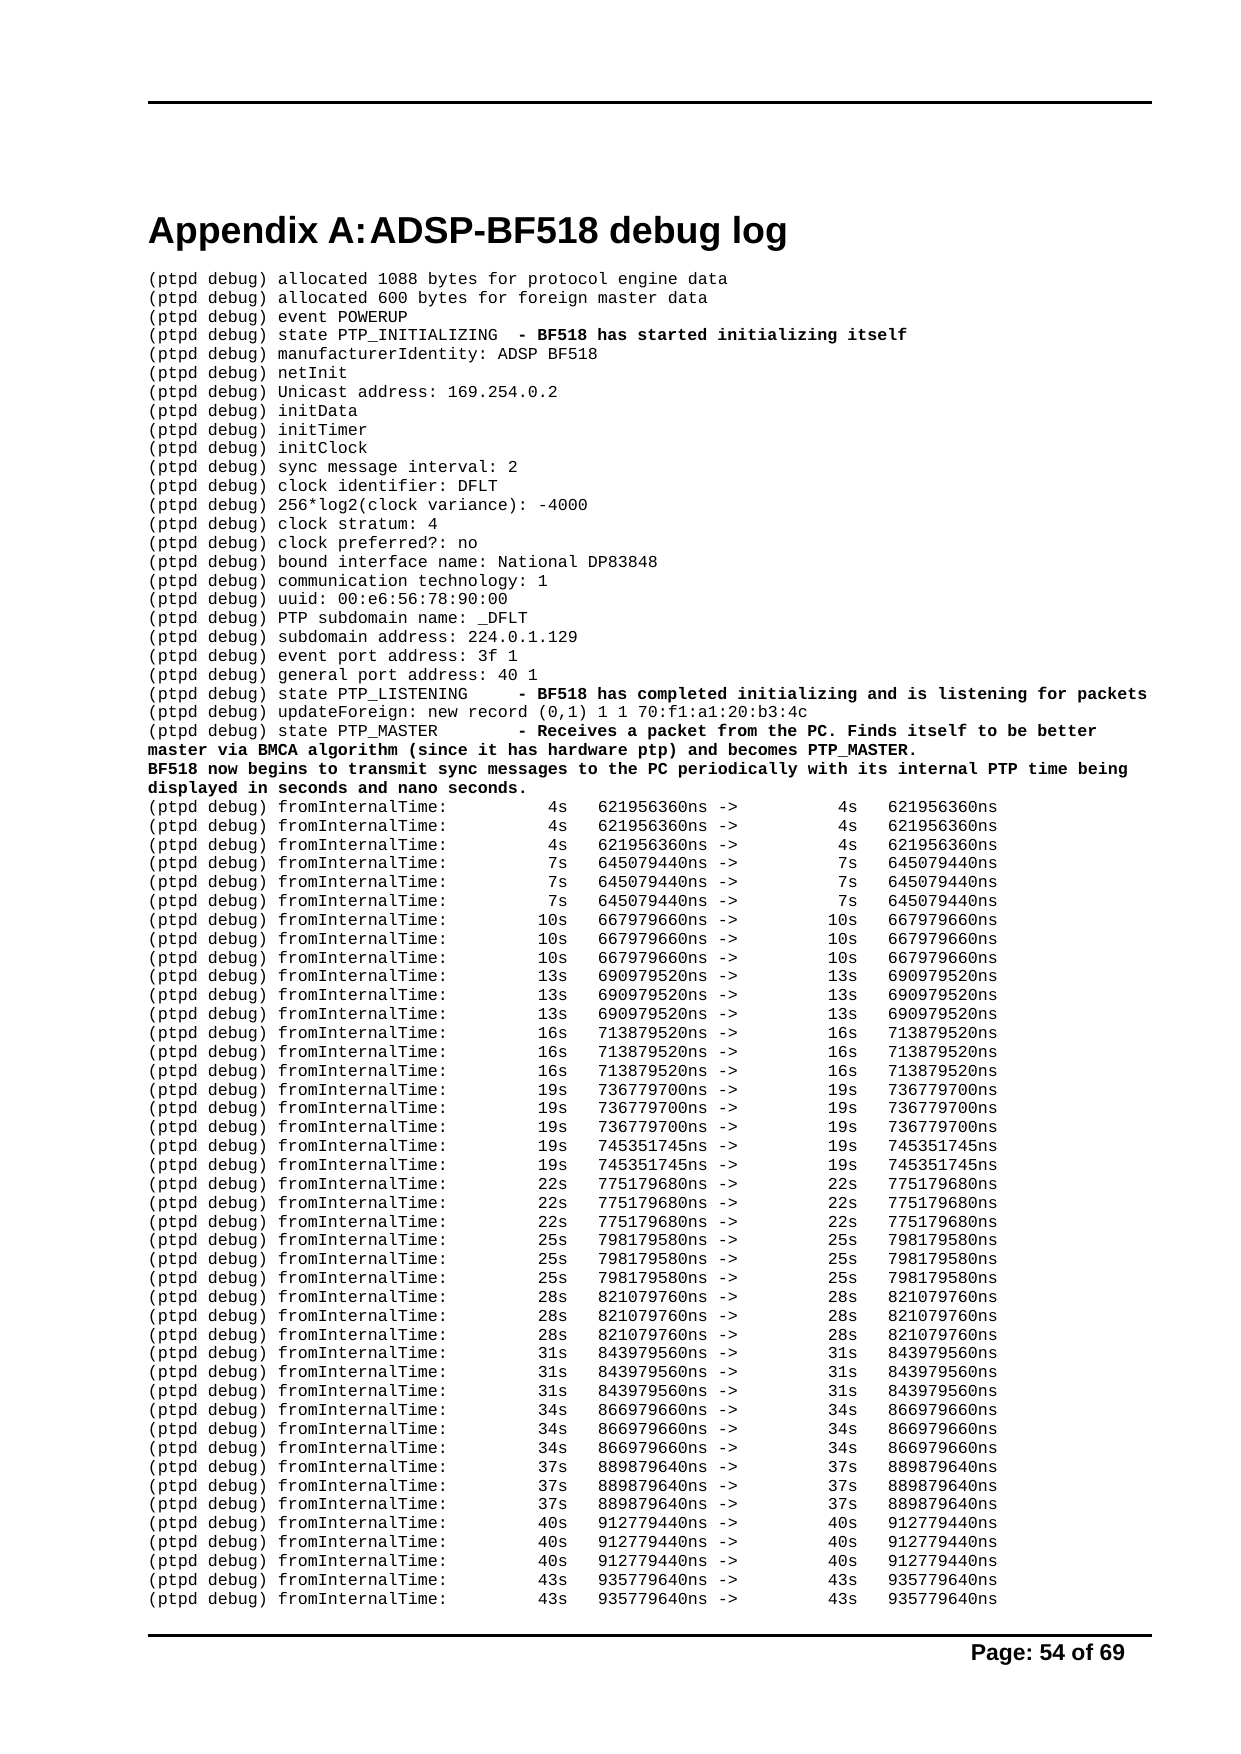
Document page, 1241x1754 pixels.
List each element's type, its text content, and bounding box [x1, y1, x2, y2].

list (ptpd debug) fromInternalTime: 37s 889879640ns -> 37s 889879640ns [148, 1496, 1152, 1515]
list (ptpd debug) fromInternalTime: 31s 843979560ns -> 31s 843979560ns [148, 1345, 1152, 1364]
list (ptpd debug) state PTP_LISTENING - BF518 has completed initializing and is listening for packets [148, 685, 1152, 704]
list (ptpd debug) state PTP_MASTER - Receives a packet from the PC. Finds itself to be better master via BMCA algorithm (since it has hardware ptp) and becomes PTP_MASTER. [148, 723, 1152, 761]
list (ptpd debug) Unicast address: 169.254.0.2 [148, 383, 1152, 402]
list (ptpd debug) fromInternalTime: 7s 645079440ns -> 7s 645079440ns [148, 874, 1152, 893]
list (ptpd debug) sync message interval: 2 [148, 459, 1152, 478]
list (ptpd debug) state PTP_INITIALIZING - BF518 has started initializing itself [148, 327, 1152, 346]
list (ptpd debug) fromInternalTime: 4s 621956360ns -> 4s 621956360ns [148, 836, 1152, 855]
list (ptpd debug) event POWERUP [148, 308, 1152, 327]
list (ptpd debug) clock identifier: DFLT [148, 478, 1152, 497]
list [148, 1571, 1152, 1590]
list (ptpd debug) fromInternalTime: 37s 889879640ns -> 37s 889879640ns [148, 1477, 1152, 1496]
list (ptpd debug) fromInternalTime: 31s 843979560ns -> 31s 843979560ns [148, 1364, 1152, 1383]
list (ptpd debug) fromInternalTime: 37s 889879640ns -> 37s 889879640ns [148, 1458, 1152, 1477]
list (ptpd debug) initClock [148, 440, 1152, 459]
list (ptpd debug) netInit [148, 365, 1152, 383]
list (ptpd debug) fromInternalTime: 7s 645079440ns -> 7s 645079440ns [148, 855, 1152, 874]
list (ptpd debug) PTP subdomain name: _DFLT [148, 610, 1152, 629]
list (ptpd debug) clock preferred?: no [148, 534, 1152, 553]
list (ptpd debug) allocated 600 bytes for foreign master data [148, 289, 1152, 308]
list (ptpd debug) fromInternalTime: 13s 690979520ns -> 13s 690979520ns [148, 1006, 1152, 1024]
list (ptpd debug) fromInternalTime: 10s 667979660ns -> 10s 667979660ns [148, 911, 1152, 930]
subtitle ADSP-BF518 debug log [148, 208, 1152, 252]
list (ptpd debug) fromInternalTime: 28s 821079760ns -> 28s 821079760ns [148, 1288, 1152, 1307]
list (ptpd debug) fromInternalTime: 34s 866979660ns -> 34s 866979660ns [148, 1439, 1152, 1458]
list (ptpd debug) fromInternalTime: 22s 775179680ns -> 22s 775179680ns [148, 1213, 1152, 1232]
list (ptpd debug) updateForeign: new record (0,1) 1 1 70:f1:a1:20:b3:4c [148, 704, 1152, 723]
list (ptpd debug) fromInternalTime: 22s 775179680ns -> 22s 775179680ns [148, 1194, 1152, 1213]
list (ptpd debug) fromInternalTime: 4s 621956360ns -> 4s 621956360ns [148, 817, 1152, 836]
list (ptpd debug) event port address: 3f 1 [148, 647, 1152, 666]
list (ptpd debug) fromInternalTime: 25s 798179580ns -> 25s 798179580ns [148, 1251, 1152, 1270]
list (ptpd debug) fromInternalTime: 4s 621956360ns -> 4s 621956360ns [148, 798, 1152, 817]
list (ptpd debug) fromInternalTime: 34s 866979660ns -> 34s 866979660ns [148, 1402, 1152, 1421]
list (ptpd debug) fromInternalTime: 16s 713879520ns -> 16s 713879520ns [148, 1062, 1152, 1081]
list (ptpd debug) fromInternalTime: 40s 912779440ns -> 40s 912779440ns [148, 1552, 1152, 1571]
list (ptpd debug) communication technology: 1 [148, 572, 1152, 591]
list (ptpd debug) fromInternalTime: 16s 713879520ns -> 16s 713879520ns [148, 1024, 1152, 1043]
list BF518 now begins to transmit sync messages to the PC periodically with its internal PTP time being displayed in seconds and nano seconds. [148, 761, 1152, 798]
list (ptpd debug) fromInternalTime: 25s 798179580ns -> 25s 798179580ns [148, 1270, 1152, 1288]
list (ptpd debug) fromInternalTime: 40s 912779440ns -> 40s 912779440ns [148, 1534, 1152, 1552]
list (ptpd debug) initData [148, 402, 1152, 421]
list (ptpd debug) 256*log2(clock variance): -4000 [148, 497, 1152, 516]
list (ptpd debug) clock stratum: 4 [148, 516, 1152, 534]
list (ptpd debug) fromInternalTime: 28s 821079760ns -> 28s 821079760ns [148, 1326, 1152, 1345]
list (ptpd debug) bound interface name: National DP83848 [148, 553, 1152, 572]
list (ptpd debug) fromInternalTime: 16s 713879520ns -> 16s 713879520ns [148, 1043, 1152, 1062]
list (ptpd debug) fromInternalTime: 19s 736779700ns -> 19s 736779700ns [148, 1081, 1152, 1100]
list (ptpd debug) fromInternalTime: 19s 745351745ns -> 19s 745351745ns [148, 1157, 1152, 1175]
list (ptpd debug) fromInternalTime: 34s 866979660ns -> 34s 866979660ns [148, 1421, 1152, 1439]
list (ptpd debug) manufacturerIdentity: ADSP BF518 [148, 346, 1152, 365]
list (ptpd debug) subdomain address: 224.0.1.129 [148, 629, 1152, 647]
list (ptpd debug) fromInternalTime: 22s 775179680ns -> 22s 775179680ns [148, 1175, 1152, 1194]
list (ptpd debug) fromInternalTime: 25s 798179580ns -> 25s 798179580ns [148, 1232, 1152, 1251]
list (ptpd debug) fromInternalTime: 19s 736779700ns -> 19s 736779700ns [148, 1119, 1152, 1138]
list (ptpd debug) fromInternalTime: 10s 667979660ns -> 10s 667979660ns [148, 930, 1152, 949]
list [148, 1590, 1152, 1609]
list (ptpd debug) fromInternalTime: 13s 690979520ns -> 13s 690979520ns [148, 987, 1152, 1006]
list (ptpd debug) fromInternalTime: 28s 821079760ns -> 28s 821079760ns [148, 1307, 1152, 1326]
list (ptpd debug) initTimer [148, 421, 1152, 440]
list (ptpd debug) fromInternalTime: 31s 843979560ns -> 31s 843979560ns [148, 1383, 1152, 1402]
list (ptpd debug) fromInternalTime: 19s 736779700ns -> 19s 736779700ns [148, 1100, 1152, 1119]
list (ptpd debug) fromInternalTime: 7s 645079440ns -> 7s 645079440ns [148, 893, 1152, 911]
list (ptpd debug) fromInternalTime: 19s 745351745ns -> 19s 745351745ns [148, 1138, 1152, 1157]
list (ptpd debug) general port address: 40 1 [148, 666, 1152, 685]
list (ptpd debug) fromInternalTime: 40s 912779440ns -> 40s 912779440ns [148, 1515, 1152, 1534]
list (ptpd debug) uuid: 00:e6:56:78:90:00 [148, 591, 1152, 610]
list (ptpd debug) fromInternalTime: 10s 667979660ns -> 10s 667979660ns [148, 949, 1152, 968]
list (ptpd debug) allocated 1088 bytes for protocol engine data [148, 270, 1152, 289]
list (ptpd debug) fromInternalTime: 13s 690979520ns -> 13s 690979520ns [148, 968, 1152, 987]
